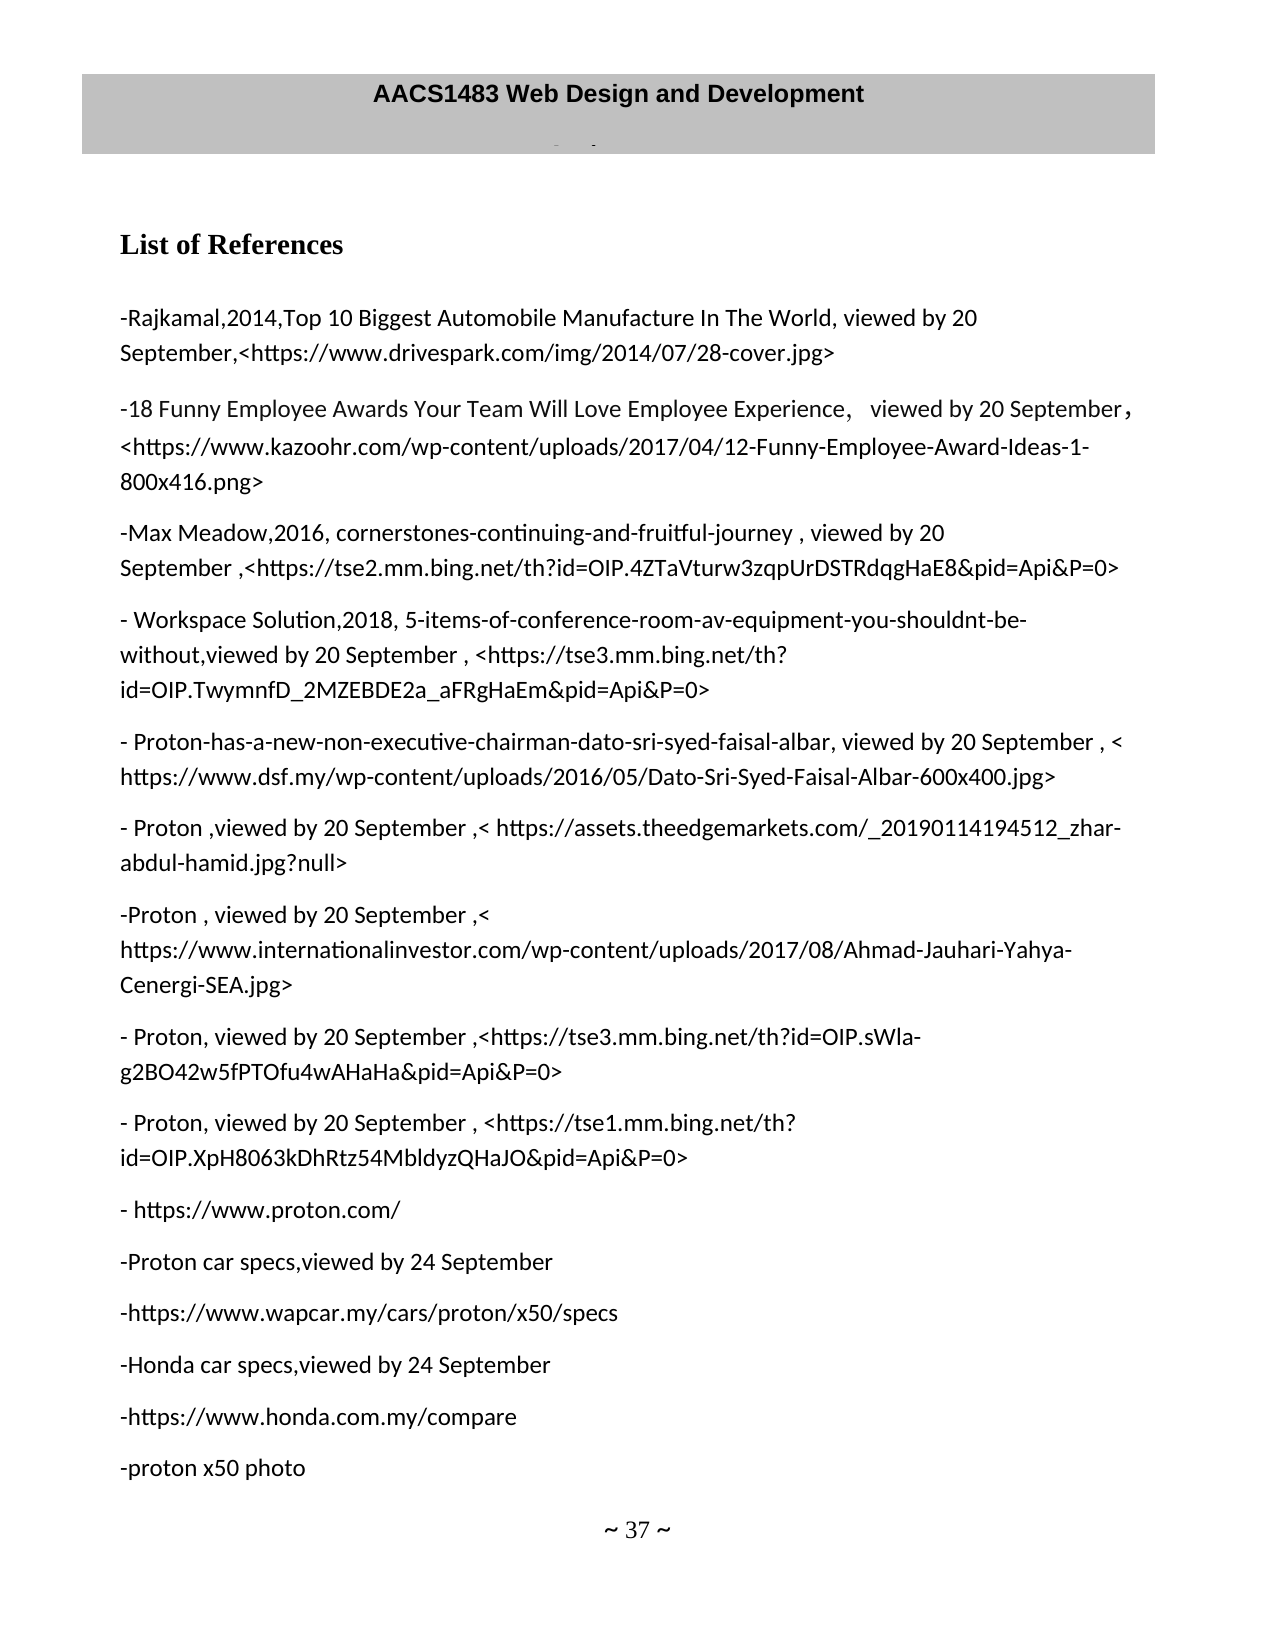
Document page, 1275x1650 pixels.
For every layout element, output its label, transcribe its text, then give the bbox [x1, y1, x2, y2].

text - Proton ,viewed by 20 September ,< https://assets.theedgemarkets.com/_20190114194512_zhar-abdul-hamid.jpg?null> [120, 812, 1155, 878]
text -proton x50 photo [120, 1452, 1155, 1483]
text -Max Meadow,2016, cornerstones-continuing-and-fruitful-journey , viewed by 20 September ,<https://tse2.mm.bing.net/th?id=OIP.4ZTaVturw3zqpUrDSTRdqgHaE8&pid=Api&P=0> [120, 517, 1155, 583]
text - Proton-has-a-new-non-executive-chairman-dato-sri-syed-faisal-albar, viewed by 20 September , < https://www.dsf.my/wp-content/uploads/2016/05/Dato-Sri-Syed-Faisal-Albar-600x400.jpg> [120, 726, 1155, 791]
text -Rajkamal,2014,Top 10 Biggest Automobile Manufacture In The World, viewed by 20 September,<https://www.drivespark.com/img/2014/07/28-cover.jpg> [120, 302, 1155, 368]
text - Proton, viewed by 20 September ,<https://tse3.mm.bing.net/th?id=OIP.sWla-g2BO42w5fPTOfu4wAHaHa&pid=Api&P=0> [120, 1021, 1155, 1086]
text - Workspace Solution,2018, 5-items-of-conference-room-av-equipment-you-shouldnt-be-without,viewed by 20 September , <https://tse3.mm.bing.net/th?id=OIP.TwymnfD_2MZEBDE2a_aFRgHaEm&pid=Api&P=0> [120, 604, 1155, 704]
text - Proton, viewed by 20 September , <https://tse1.mm.bing.net/th?id=OIP.XpH8063kDhRtz54MbldyzQHaJO&pid=Api&P=0> [120, 1107, 1155, 1173]
text -Honda car specs,viewed by 24 September [120, 1349, 1155, 1379]
text -Proton , viewed by 20 September ,< https://www.internationalinvestor.com/wp-content/uploads/2017/08/Ahmad-Jauhari-Yahya-Cenergi-SEA.jpg> [120, 899, 1155, 999]
text -Proton car specs,viewed by 24 September [120, 1246, 1155, 1276]
text -https://www.honda.com.my/compare [120, 1401, 1155, 1431]
text -https://www.wapcar.my/cars/proton/x50/specs [120, 1297, 1155, 1328]
subtitle List of References [120, 227, 1155, 261]
text - https://www.proton.com/ [120, 1194, 1155, 1224]
text -18 Funny Employee Awards Your Team Will Love Employee Experience，viewed by 20 September， [120, 389, 1155, 425]
text <https://www.kazoohr.com/wp-content/uploads/2017/04/12-Funny-Employee-Award-Ideas-1-800x416.png> [120, 431, 1155, 496]
